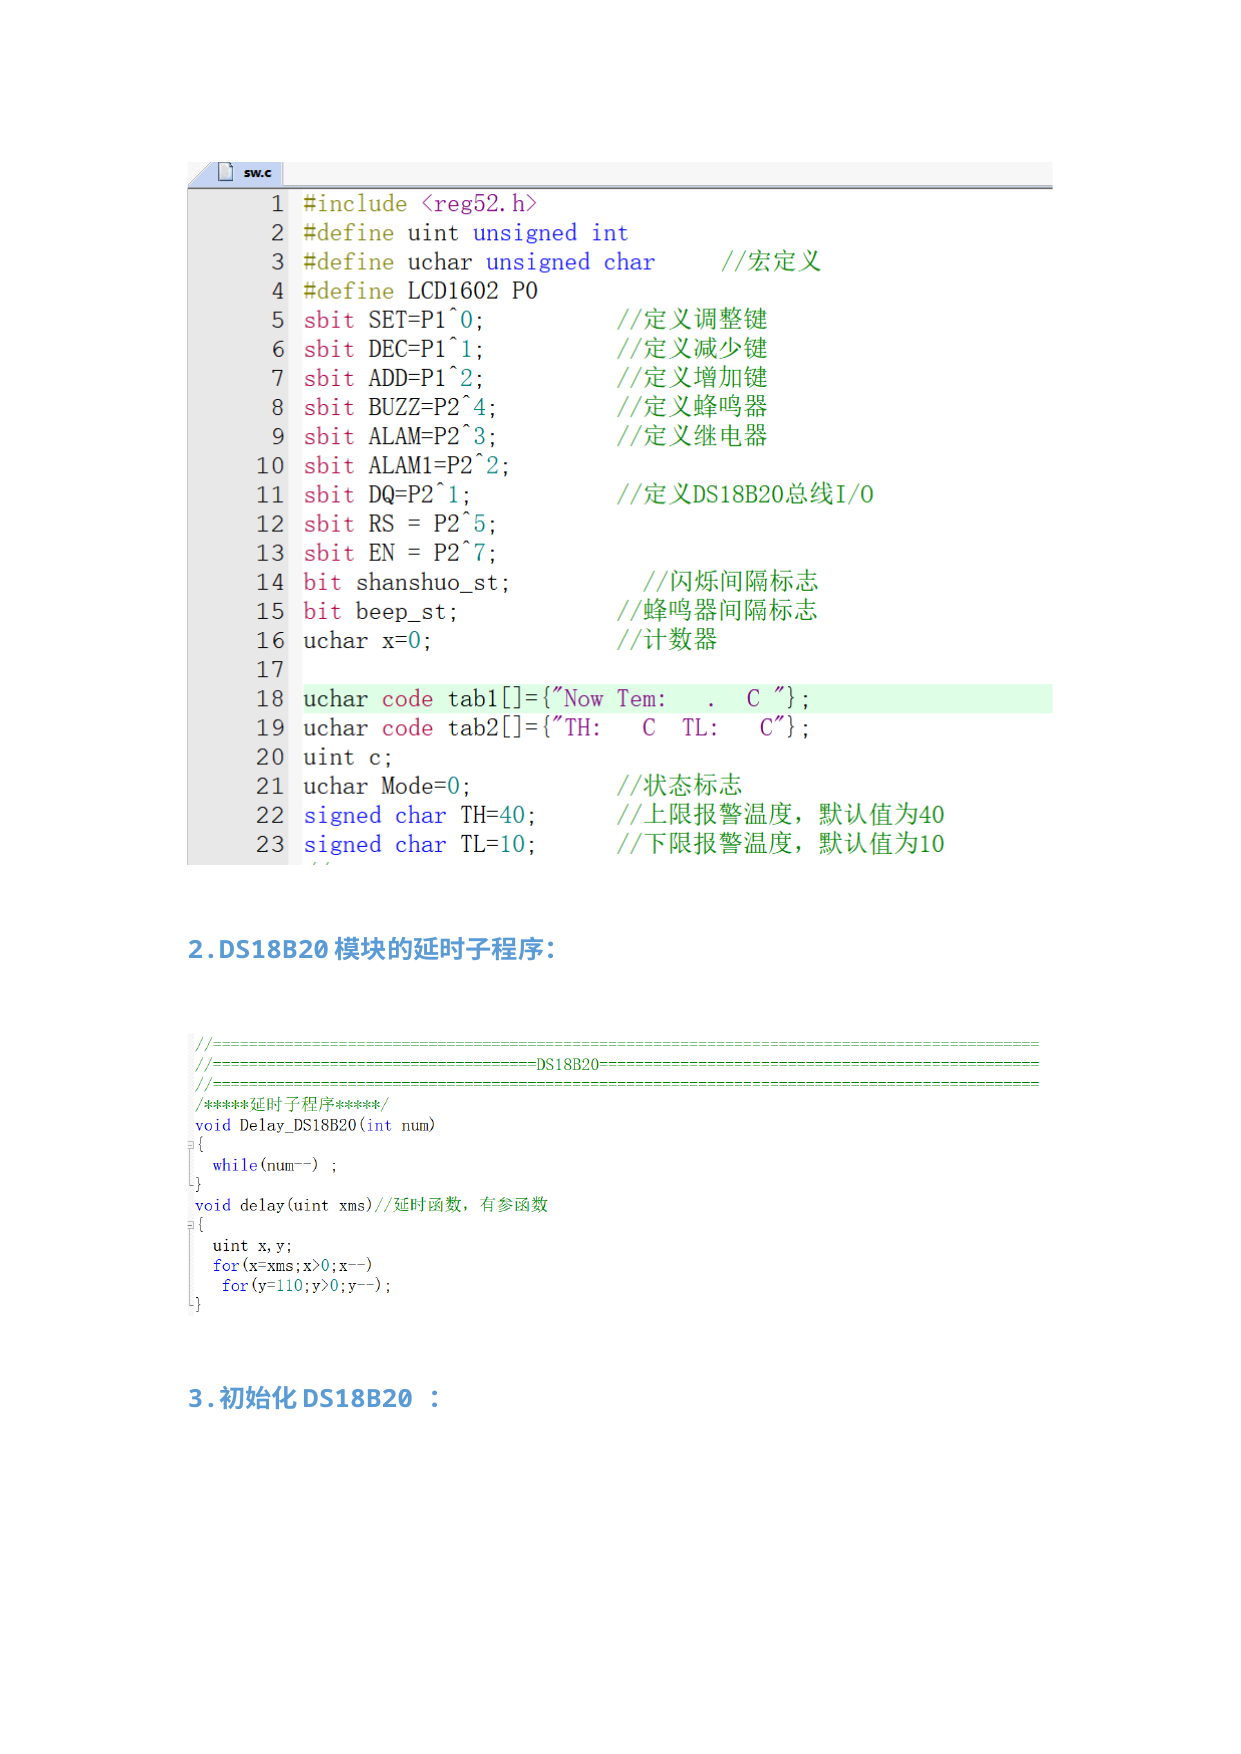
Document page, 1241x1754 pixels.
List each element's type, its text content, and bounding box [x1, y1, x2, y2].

picture [187, 1034, 1053, 1316]
text 2.DS18B20模块的延时子程序： [187, 915, 1053, 980]
text 3.初始化DS18B20 ： [187, 1364, 1053, 1429]
picture [187, 162, 1053, 865]
